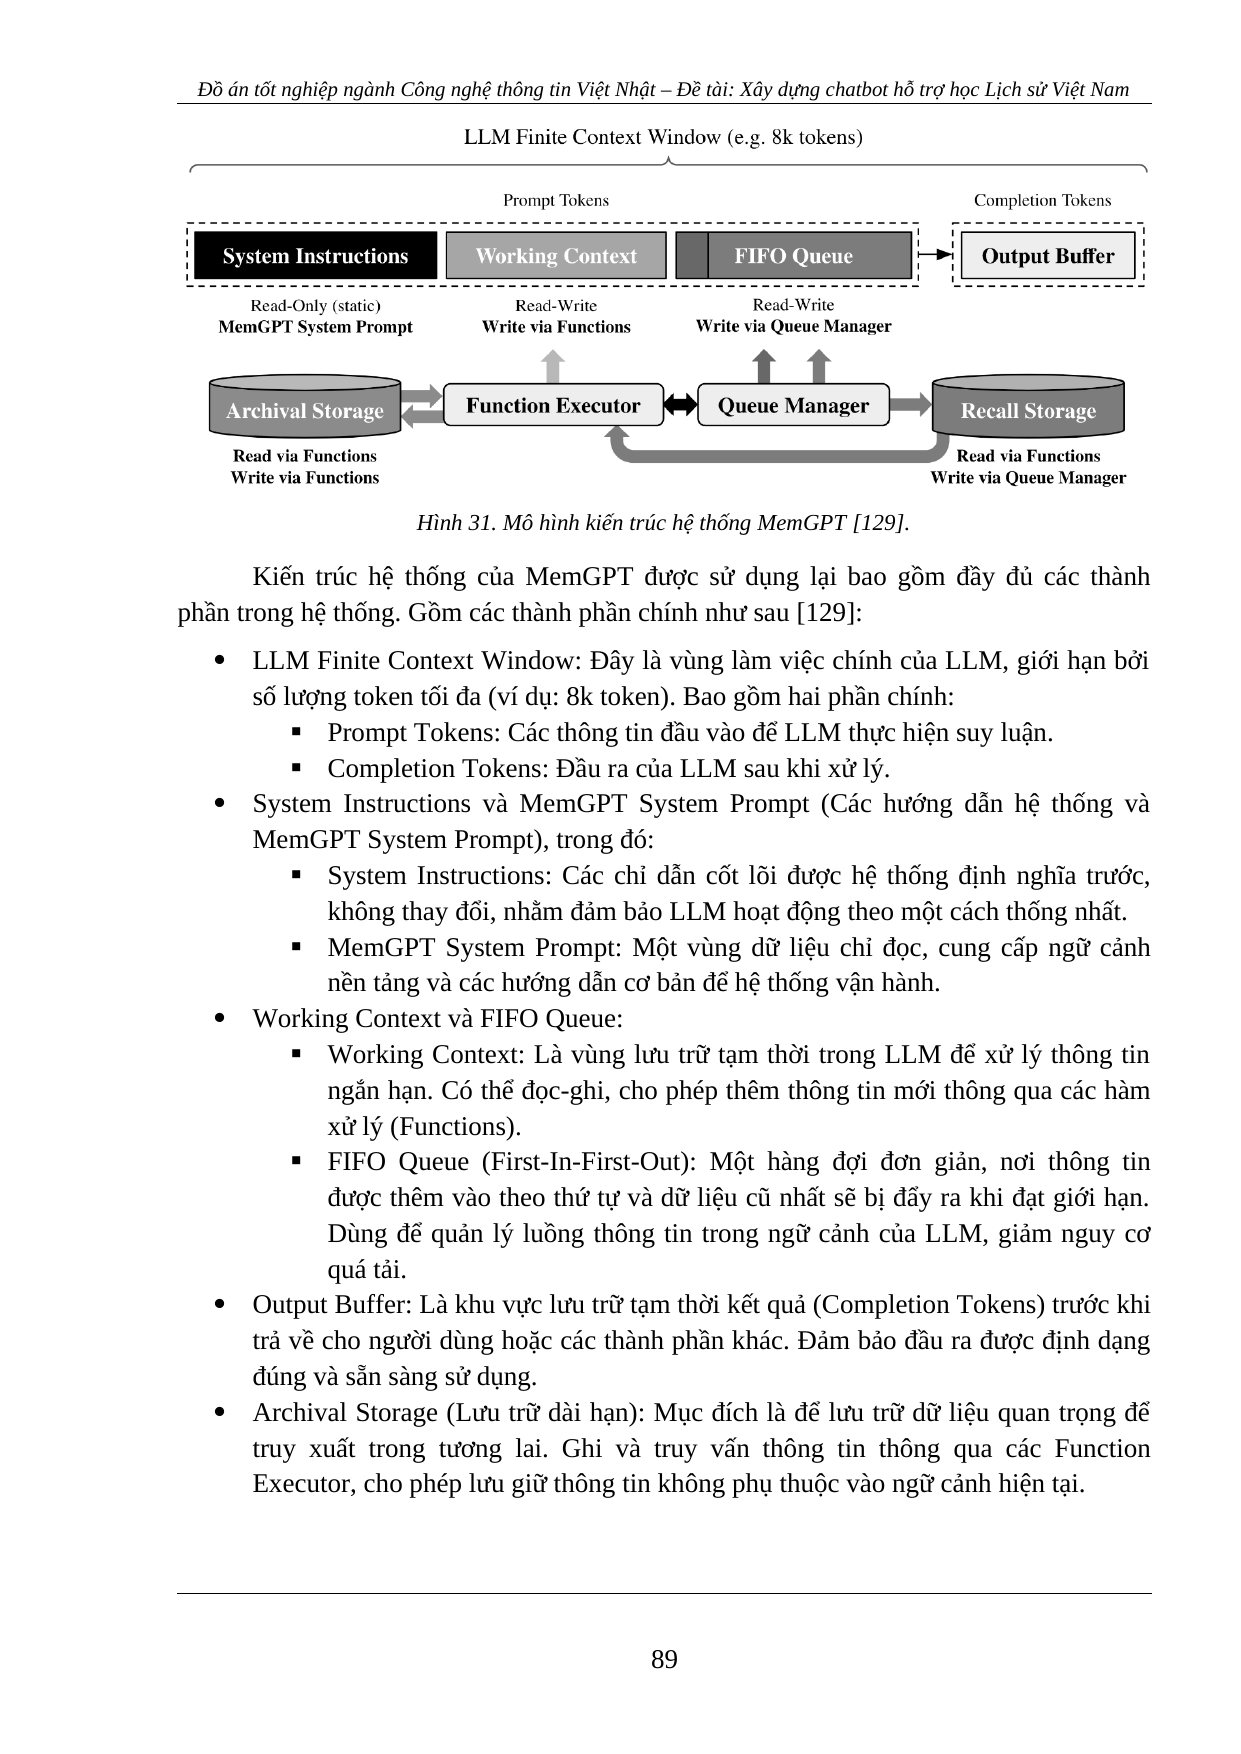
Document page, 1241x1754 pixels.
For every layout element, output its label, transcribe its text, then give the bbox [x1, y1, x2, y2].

list Completion Tokens: Đầu ra của LLM sau khi xử lý. [290, 752, 1152, 783]
list Archival Storage (Lưu trữ dài hạn): Mục đích là để lưu trữ dữ liệu quan trọng để truy xuất trong tương lai. Ghi và truy vấn thông tin thông qua các Function Executor, cho phép lưu giữ thông tin không phụ thuộc vào ngữ cảnh hiện tại. [215, 1396, 1152, 1498]
list FIFO Queue (First-In-First-Out): Một hàng đợi đơn giản, nơi thông tin được thêm vào theo thứ tự và dữ liệu cũ nhất sẽ bị đẩy ra khi đạt giới hạn. Dùng để quản lý luồng thông tin trong ngữ cảnh của LLM, giảm nguy cơ quá tải. [290, 1146, 1152, 1284]
list System Instructions: Các chỉ dẫn cốt lõi được hệ thống định nghĩa trước, không thay đổi, nhằm đảm bảo LLM hoạt động theo một cách thống nhất. [290, 859, 1152, 926]
list Output Buffer: Là khu vực lưu trữ tạm thời kết quả (Completion Tokens) trước khi trả về cho người dùng hoặc các thành phần khác. Đảm bảo đầu ra được định dạng đúng và sẵn sàng sử dụng. [215, 1288, 1152, 1391]
list System Instructions và MemGPT System Prompt (Các hướng dẫn hệ thống và MemGPT System Prompt), trong đó: [215, 788, 1152, 854]
list MemGPT System Prompt: Một vùng dữ liệu chỉ đọc, cung cấp ngữ cảnh nền tảng và các hướng dẫn cơ bản để hệ thống vận hành. [290, 931, 1152, 998]
list Prompt Tokens: Các thông tin đầu vào để LLM thực hiện suy luận. [290, 716, 1152, 747]
list Working Context: Là vùng lưu trữ tạm thời trong LLM để xử lý thông tin ngắn hạn. Có thể đọc-ghi, cho phép thêm thông tin mới thông qua các hàm xử lý (Functions). [290, 1038, 1152, 1141]
text Hình 42. Mô hình kiến trúc hệ thống MemGPT . [177, 509, 1152, 536]
list LLM Finite Context Window: Đây là vùng làm việc chính của LLM, giới hạn bởi số lượng token tối đa (ví dụ: 8k token). Bao gồm hai phần chính: [215, 644, 1152, 711]
text Kiến trúc hệ thống của MemGPT được sử dụng lại bao gồm đầy đủ các thành phần trong hệ thống. Gồm các thành phần chính như sau : [177, 560, 1152, 627]
list Working Context và FIFO Queue: [215, 1002, 1152, 1033]
